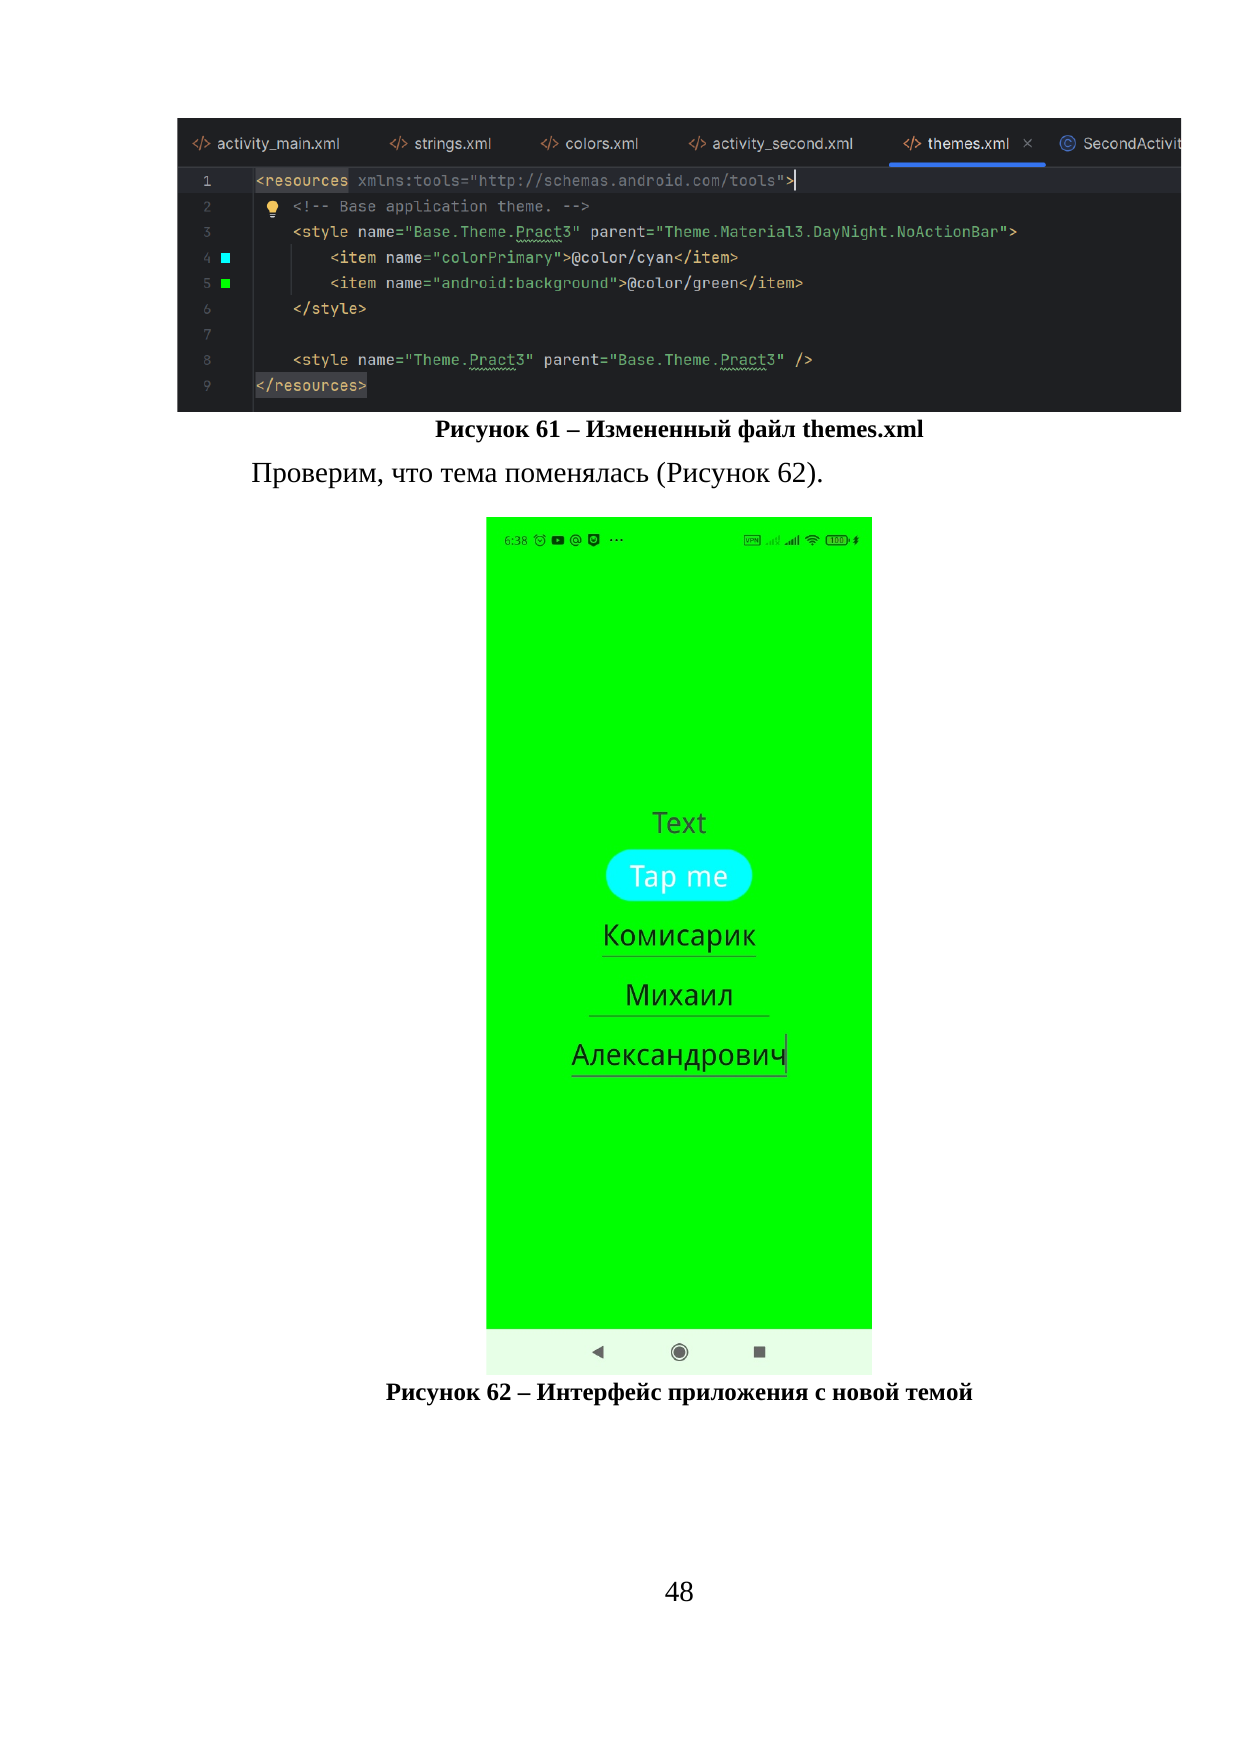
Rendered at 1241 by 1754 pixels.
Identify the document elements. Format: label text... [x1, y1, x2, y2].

picture [486, 517, 872, 1375]
picture [177, 118, 1182, 412]
text Проверим, что тема поменялась (Рисунок 62). [177, 455, 1181, 489]
